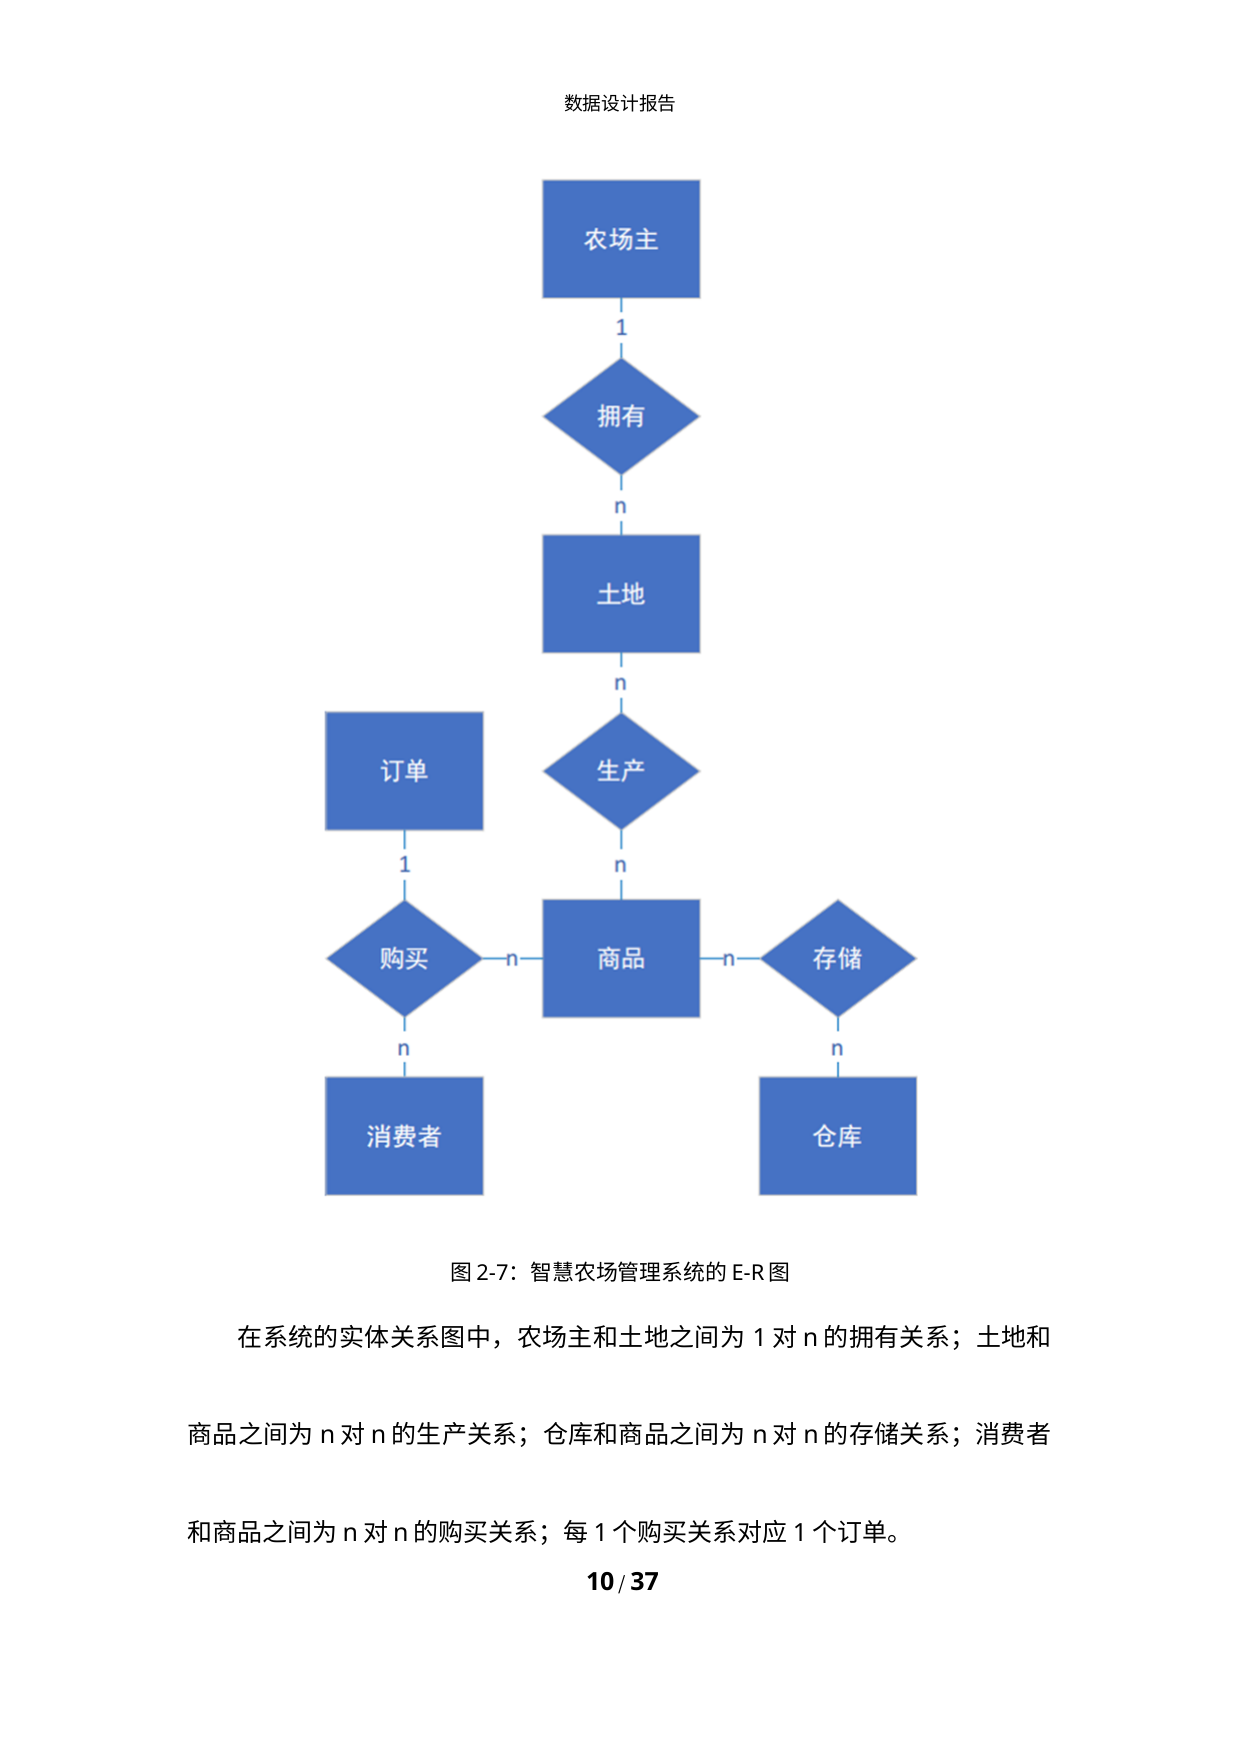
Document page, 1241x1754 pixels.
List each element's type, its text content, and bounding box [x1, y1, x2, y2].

text 在系统的实体关系图中，农场主和土地之间为1对n的拥有关系；土地和商品之间为n对n的生产关系；仓库和商品之间为n对n的存储关系；消费者和商品之间为n对n的购买关系；每1个购买关系对应1个订单。 [187, 1303, 1053, 1563]
picture [286, 165, 955, 1224]
